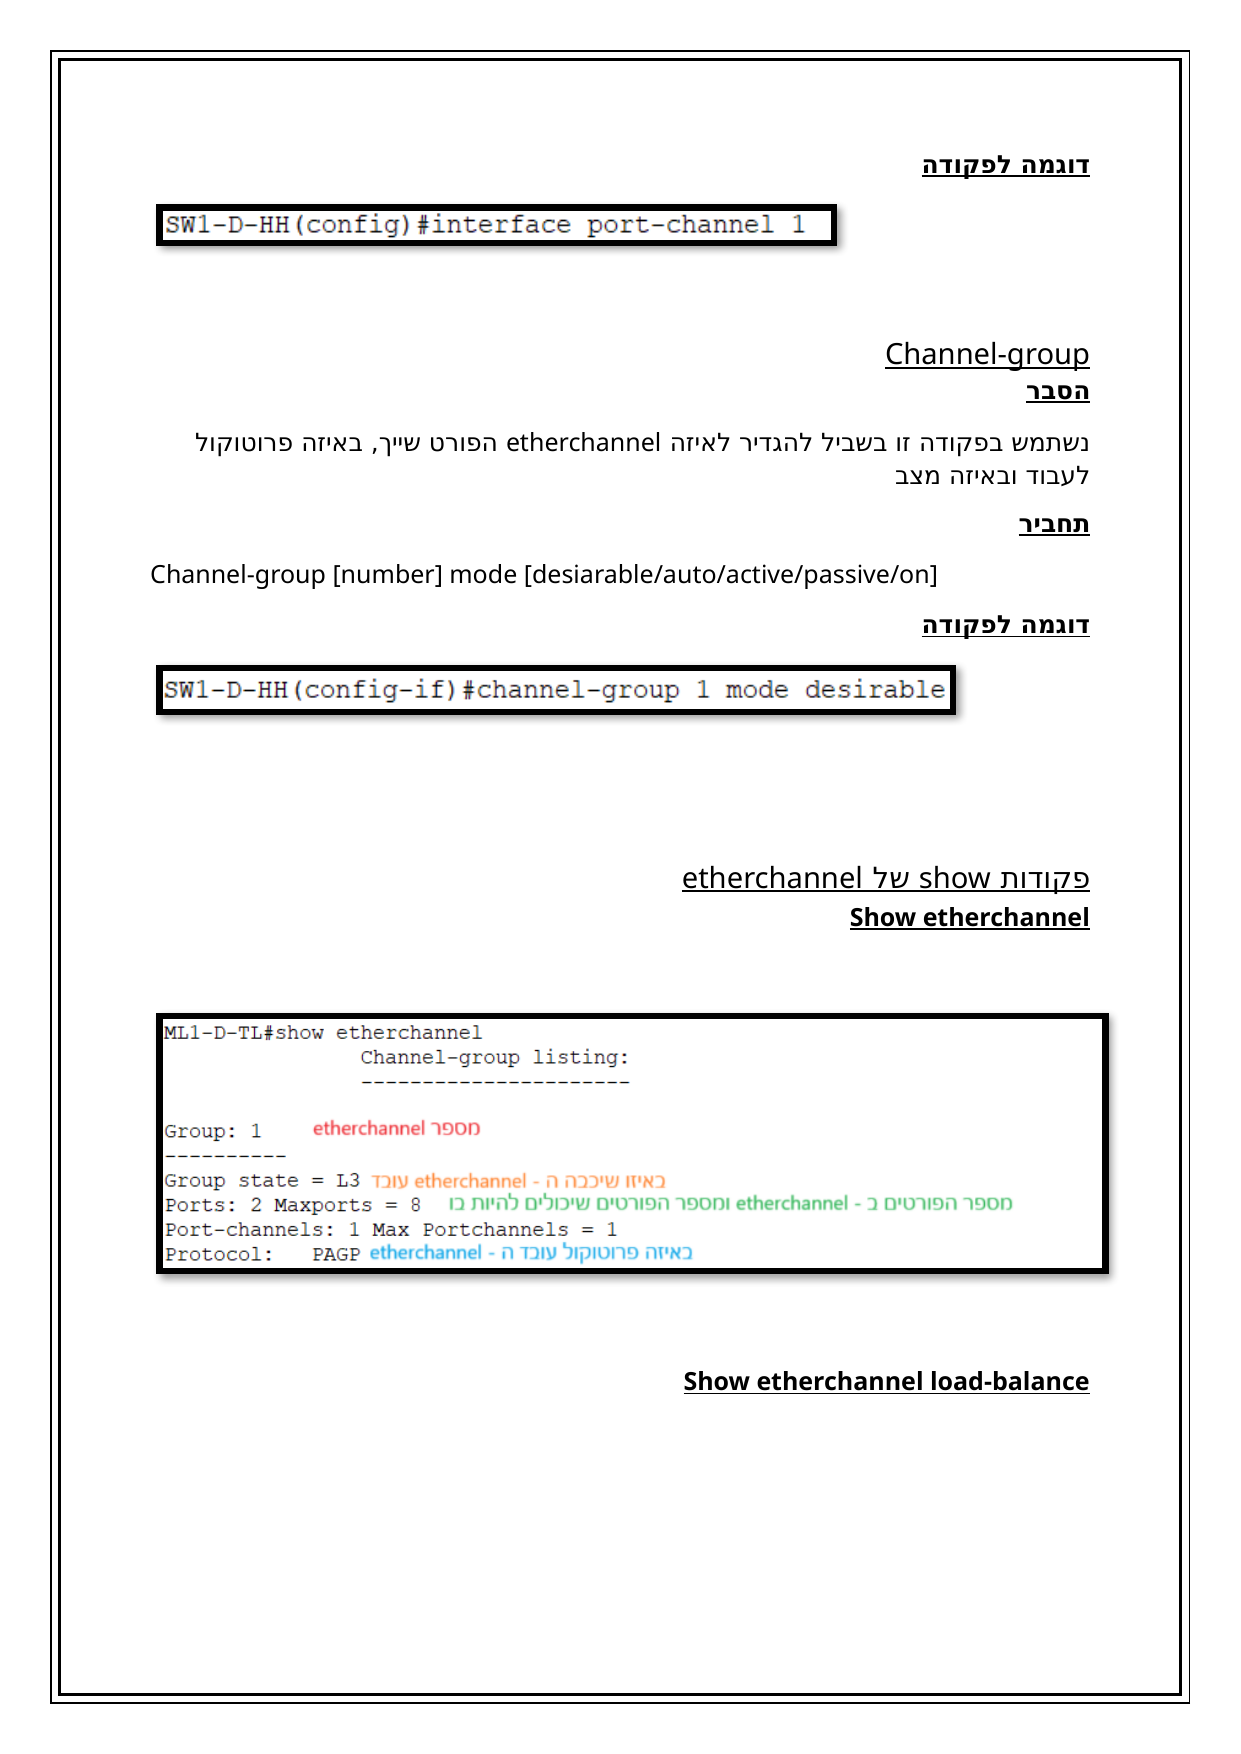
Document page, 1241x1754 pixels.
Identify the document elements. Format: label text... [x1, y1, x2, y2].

text נשתמש בפקודה זו בשביל להגדיר לאיזה etherchannel הפורט שייך, באיזה פרוטוקול לעבוד ובאיזה מצב [150, 424, 1090, 490]
picture [163, 211, 831, 240]
picture [163, 671, 950, 709]
text דוגמה לפקודה [150, 611, 1090, 640]
text דוגמה לפקודה [150, 150, 1090, 179]
subtitle Channel-group [150, 333, 1090, 373]
text הסבר [150, 376, 1090, 406]
text Show etherchannel load-balance [150, 1364, 1090, 1398]
text Show etherchannel [150, 900, 1090, 934]
picture [163, 1019, 1102, 1268]
text תחביר [150, 509, 1090, 538]
subtitle פקודות show של etherchannel [150, 857, 1090, 897]
text Channel-group [number] mode [desiarable/auto/active/passive/on] [150, 557, 1090, 591]
